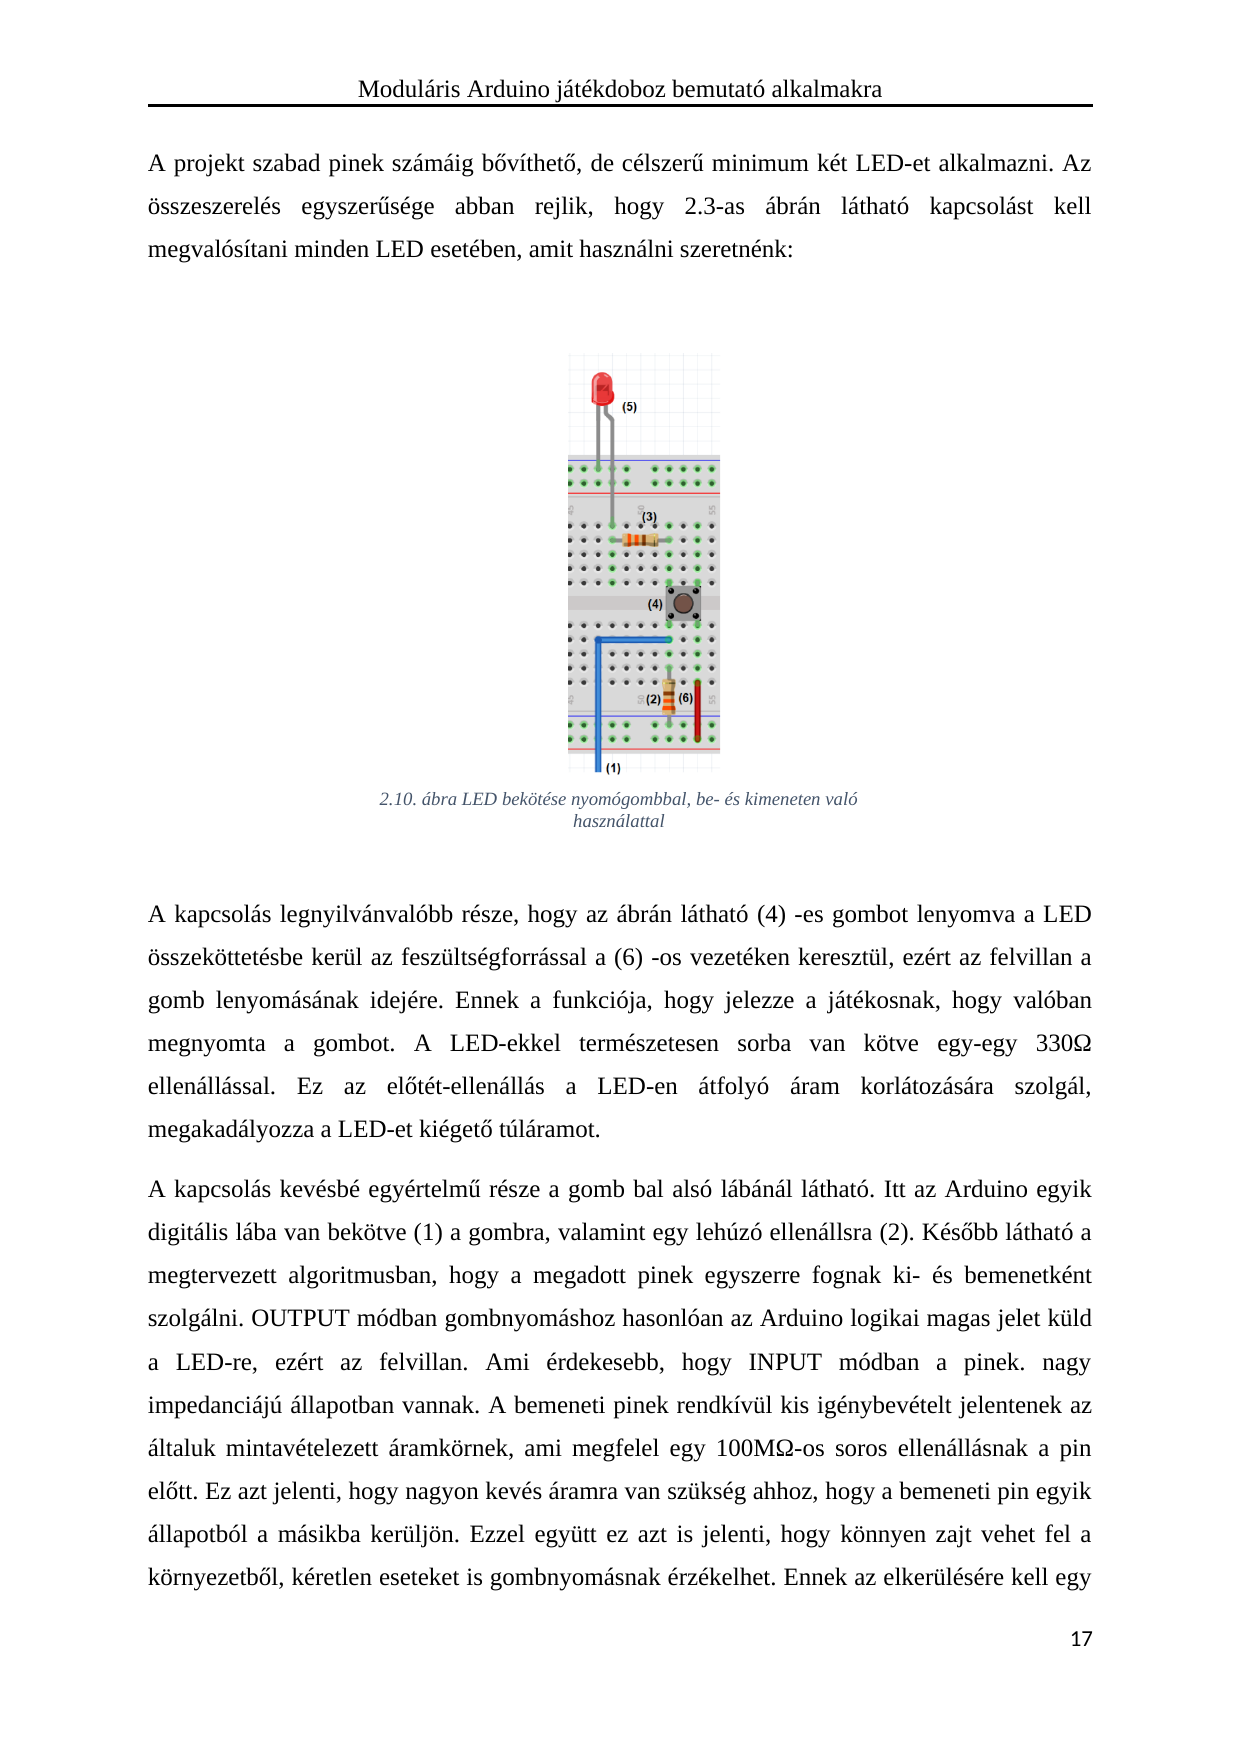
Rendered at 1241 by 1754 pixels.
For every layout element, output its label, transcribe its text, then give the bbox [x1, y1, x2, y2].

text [148, 1174, 1093, 1591]
text A kapcsolás legnyilvánvalóbb része, hogy az ábrán látható (4) -es gombot lenyomva a LED összeköttetésbe kerül az feszültségforrással a (6) -os vezetéken keresztül, ezért az felvillan a gomb lenyomásának idejére. Ennek a funkciója, hogy jelezze a játékosnak, hogy valóban megnyomta a gombot. A LED-ekkel természetesen sorba van kötve egy-egy 330Ω ellenállással. Ez az előtét-ellenállás a LED-en átfolyó áram korlátozására szolgál, megakadályozza a LED-et kiégető túláramot. [148, 353, 1093, 1143]
text A projekt szabad pinek számáig bővíthető, de célszerű minimum két LED-et alkalmazni. Az összeszerelés egyszerűsége abban rejlik, hogy 2.3-as ábrán látható kapcsolást kell megvalósítani minden LED esetében, amit használni szeretnénk: [148, 148, 1093, 263]
picture [568, 353, 721, 779]
